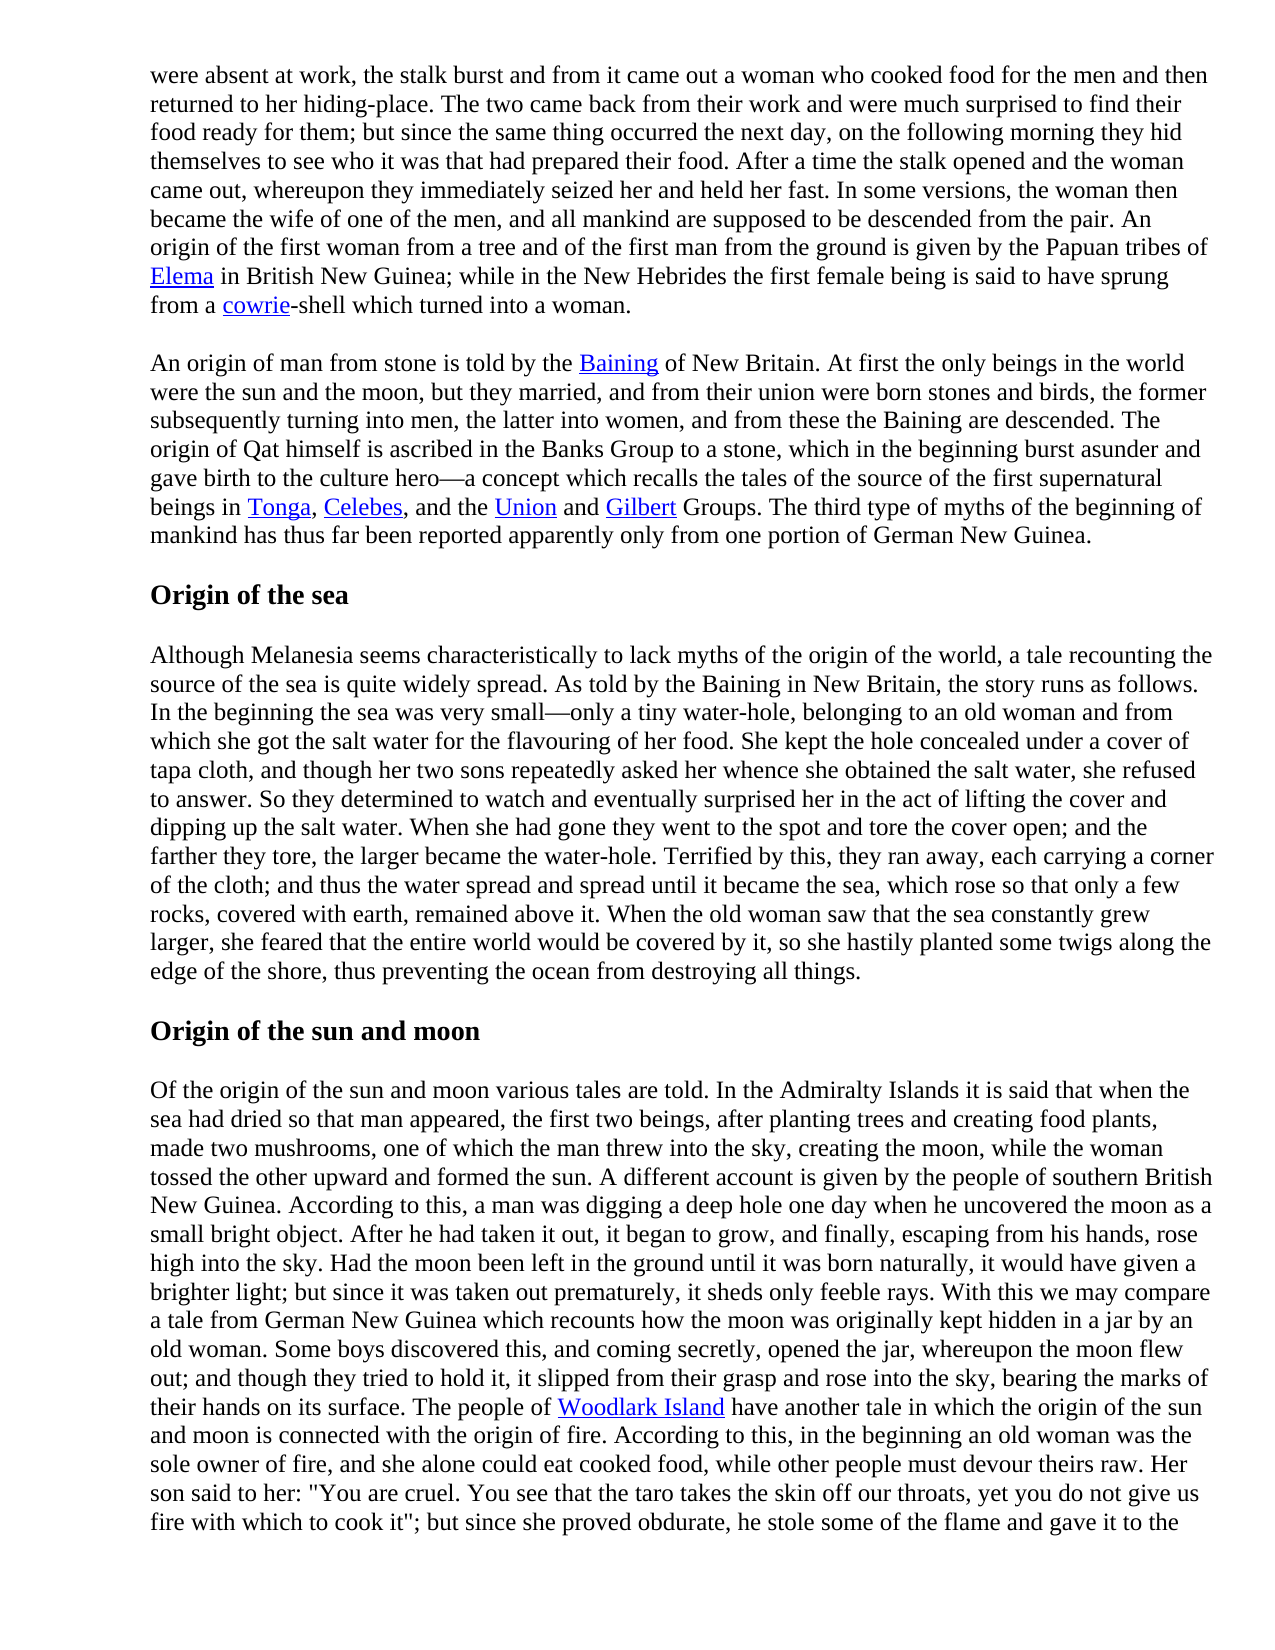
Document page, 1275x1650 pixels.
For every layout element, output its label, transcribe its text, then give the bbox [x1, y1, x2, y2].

text An origin of man from stone is told by the Baining of New Britain. At first the only beings in the world were the sun and the moon, but they married, and from their union were born stones and birds, the former subsequently turning into men, the latter into women, and from these the Baining are descended. The origin of Qat himself is ascribed in the Banks Group to a stone, which in the beginning burst asunder and gave birth to the culture hero—a concept which recalls the tales of the source of the first supernatural beings in Tonga, Celebes, and the Union and Gilbert Groups. The third type of myths of the beginning of mankind has thus far been reported apparently only from one portion of German New Guinea. [150, 348, 1215, 549]
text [150, 60, 1215, 319]
text Although Melanesia seems characteristically to lack myths of the origin of the world, a tale recounting the source of the sea is quite widely spread. As told by the Baining in New Britain, the story runs as follows. In the beginning the sea was very small—only a tiny water-hole, belonging to an old woman and from which she got the salt water for the flavouring of her food. She kept the hole concealed under a cover of tapa cloth, and though her two sons repeatedly asked her whence she obtained the salt water, she refused to answer. So they determined to watch and eventually surprised her in the act of lifting the cover and dipping up the salt water. When she had gone they went to the spot and tore the cover open; and the farther they tore, the larger became the water-hole. Terrified by this, they ran away, each carrying a corner of the cloth; and thus the water spread and spread until it became the sea, which rose so that only a few rocks, covered with earth, remained above it. When the old woman saw that the sea constantly grew larger, she feared that the entire world would be covered by it, so she hastily planted some twigs along the edge of the shore, thus preventing the ocean from destroying all things. [150, 640, 1215, 985]
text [150, 1076, 1215, 1536]
subtitle Origin of the sun and moon [150, 1014, 1215, 1046]
subtitle Origin of the sea [150, 578, 1215, 611]
